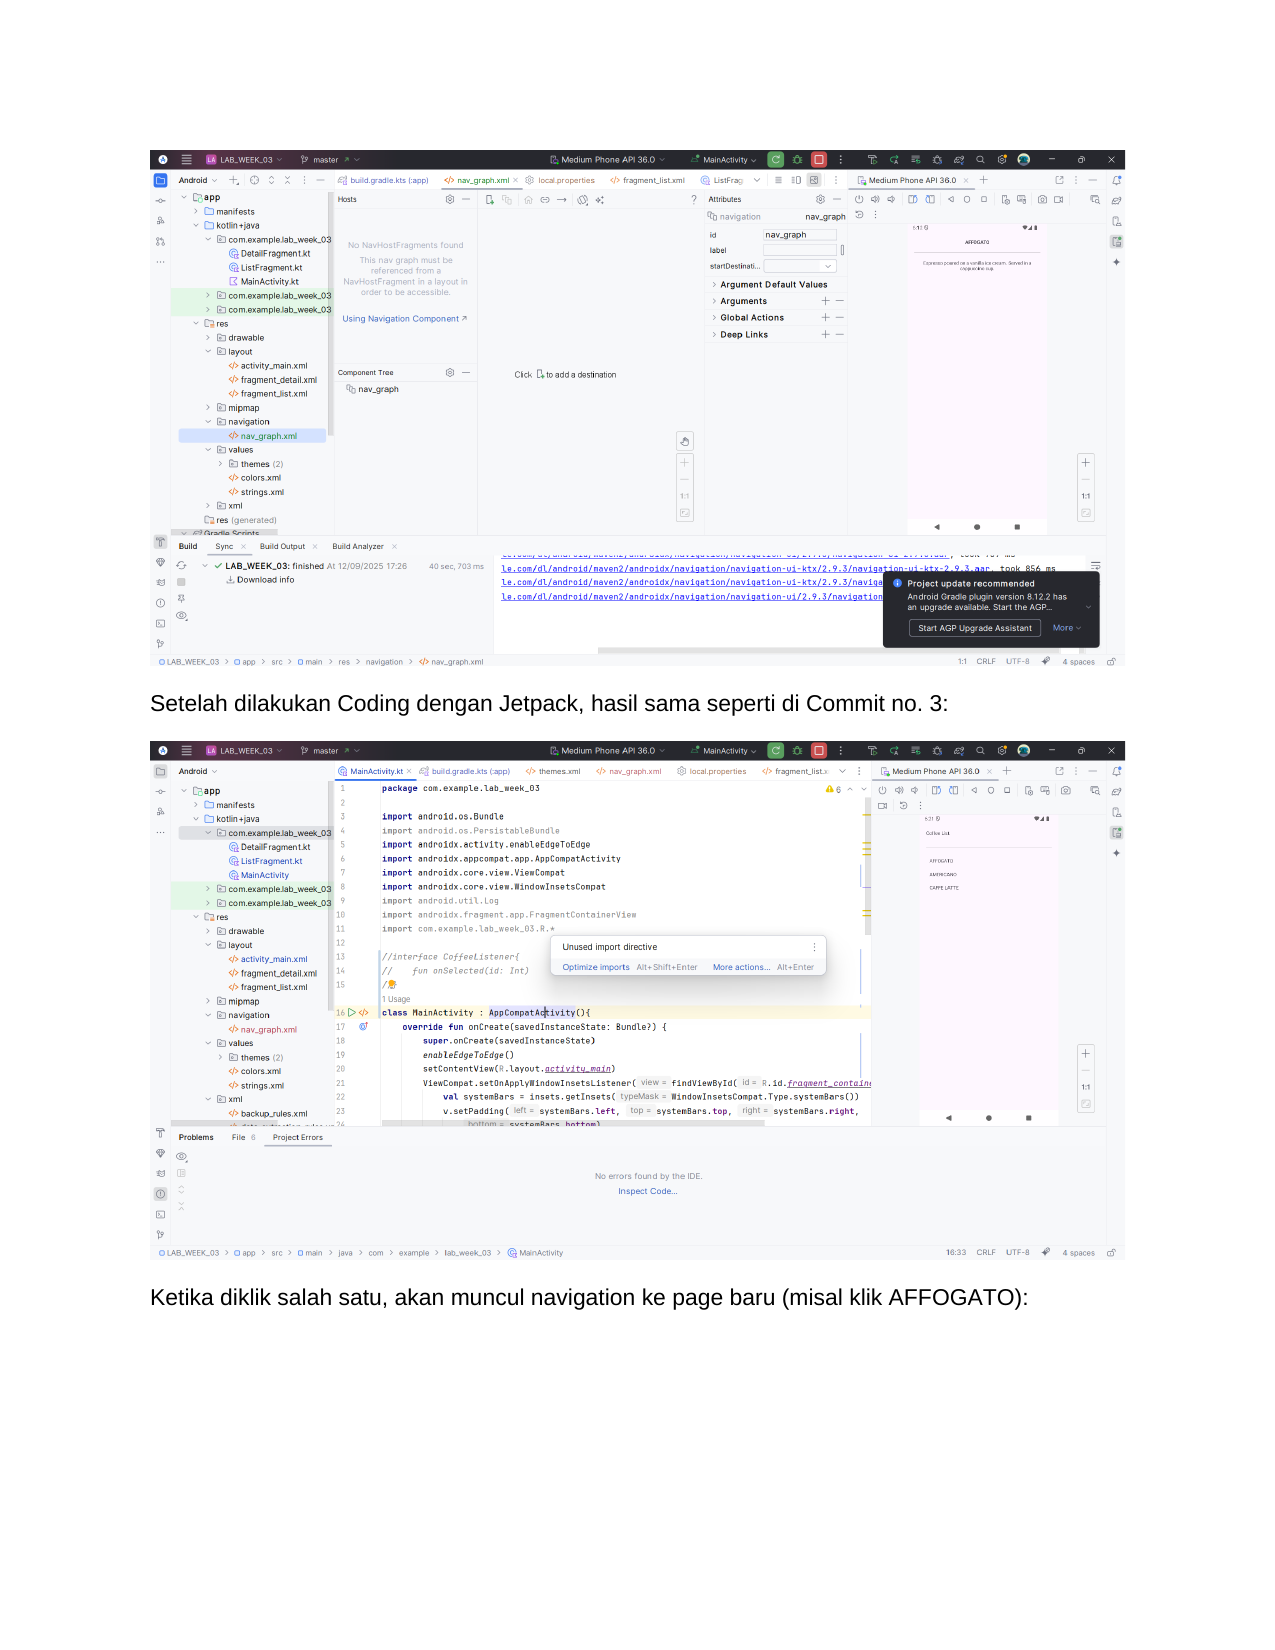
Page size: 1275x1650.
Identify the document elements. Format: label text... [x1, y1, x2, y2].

picture [150, 741, 1125, 1260]
picture [150, 150, 1125, 666]
text Setelah dilakukan Coding dengan Jetpack, hasil sama seperti di Commit no. 3: [150, 690, 1125, 716]
text Ketika diklik salah satu, akan muncul navigation ke page baru (misal klik AFFOGATO): [150, 1284, 1125, 1310]
